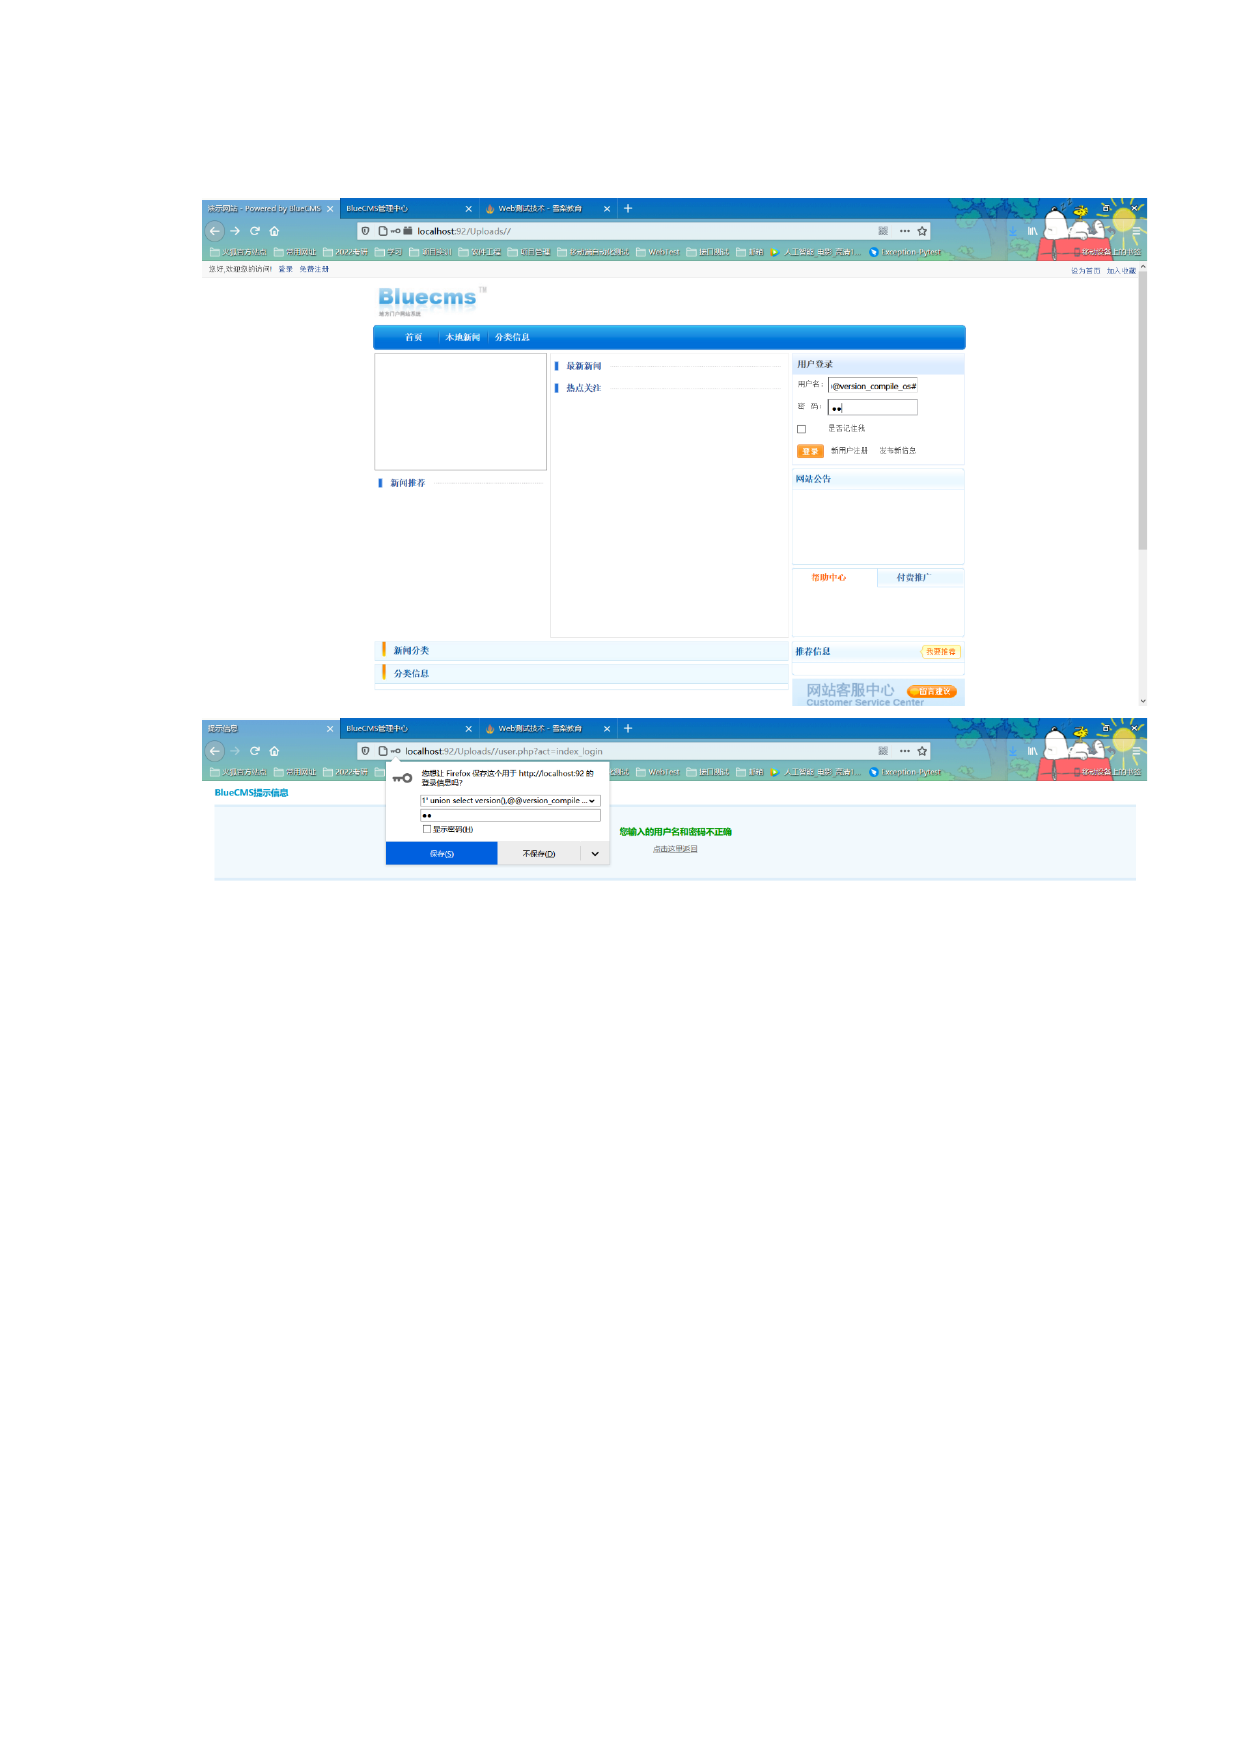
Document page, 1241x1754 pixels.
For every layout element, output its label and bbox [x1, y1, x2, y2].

picture [202, 718, 1148, 1226]
picture [202, 198, 1148, 706]
